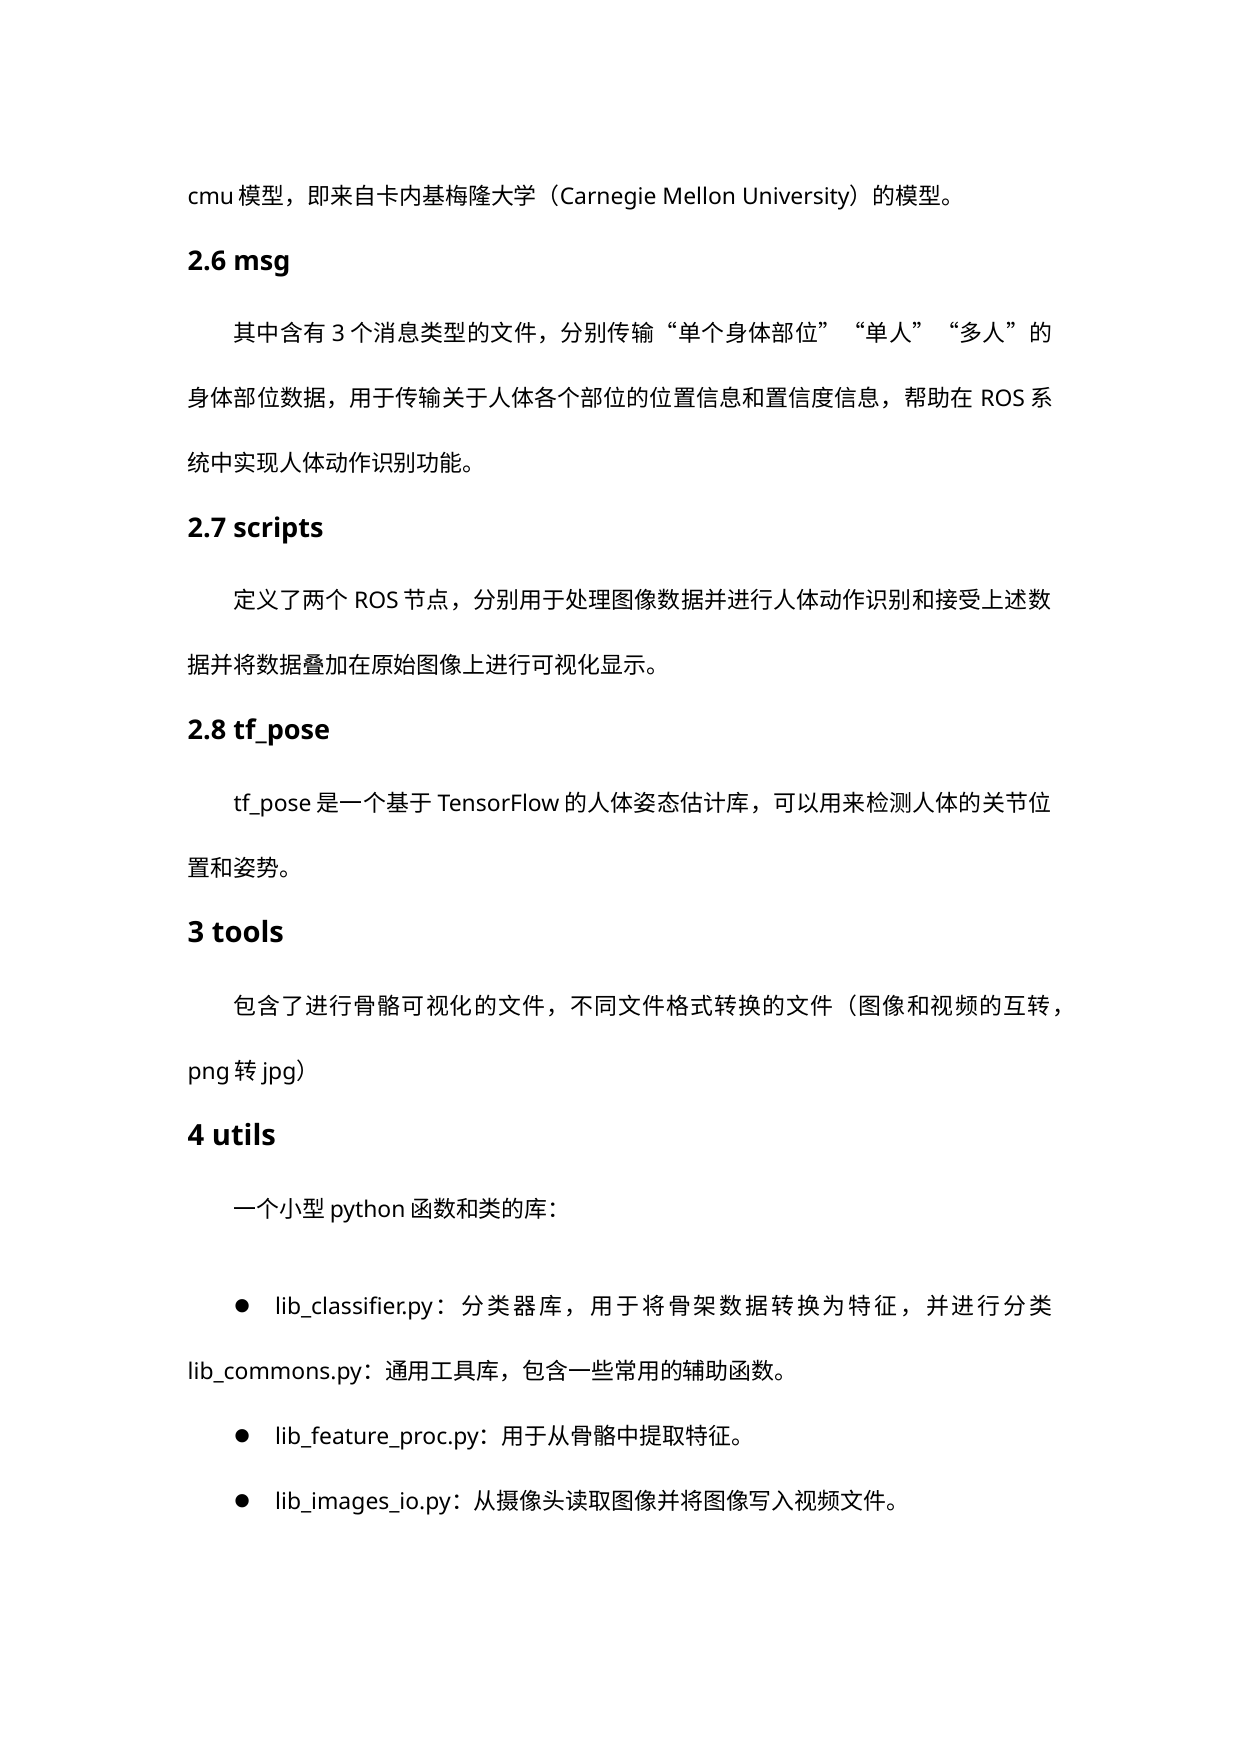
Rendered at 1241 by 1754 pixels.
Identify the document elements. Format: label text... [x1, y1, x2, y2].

list lib_images_io.py：从摄像头读取图像并将图像写入视频文件。 [187, 1467, 1053, 1532]
list lib_feature_proc.py：用于从骨骼中提取特征。 [187, 1402, 1053, 1467]
text 3 tools [187, 899, 1053, 964]
text 2.7 scripts [187, 494, 1053, 559]
list lib_classifier.py：分类器库，用于将骨架数据转换为特征，并进行分类lib_commons.py：通用工具库，包含一些常用的辅助函数。 [187, 1272, 1053, 1402]
text tf_pose是一个基于TensorFlow的人体姿态估计库，可以用来检测人体的关节位置和姿势。 [187, 769, 1053, 899]
text 包含了进行骨骼可视化的文件，不同文件格式转换的文件（图像和视频的互转，png转jpg） [187, 972, 1053, 1102]
text 2.6 msg [187, 227, 1053, 292]
text 4 utils [187, 1102, 1053, 1167]
text 定义了两个ROS节点，分别用于处理图像数据并进行人体动作识别和接受上述数据并将数据叠加在原始图像上进行可视化显示。 [187, 567, 1053, 697]
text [187, 162, 1053, 227]
text 2.8 tf_pose [187, 697, 1053, 762]
text 一个小型python函数和类的库： [187, 1175, 1053, 1240]
text 其中含有3个消息类型的文件，分别传输“单个身体部位”“单人”“多人”的身体部位数据，用于传输关于人体各个部位的位置信息和置信度信息，帮助在ROS系统中实现人体动作识别功能。 [187, 299, 1053, 494]
